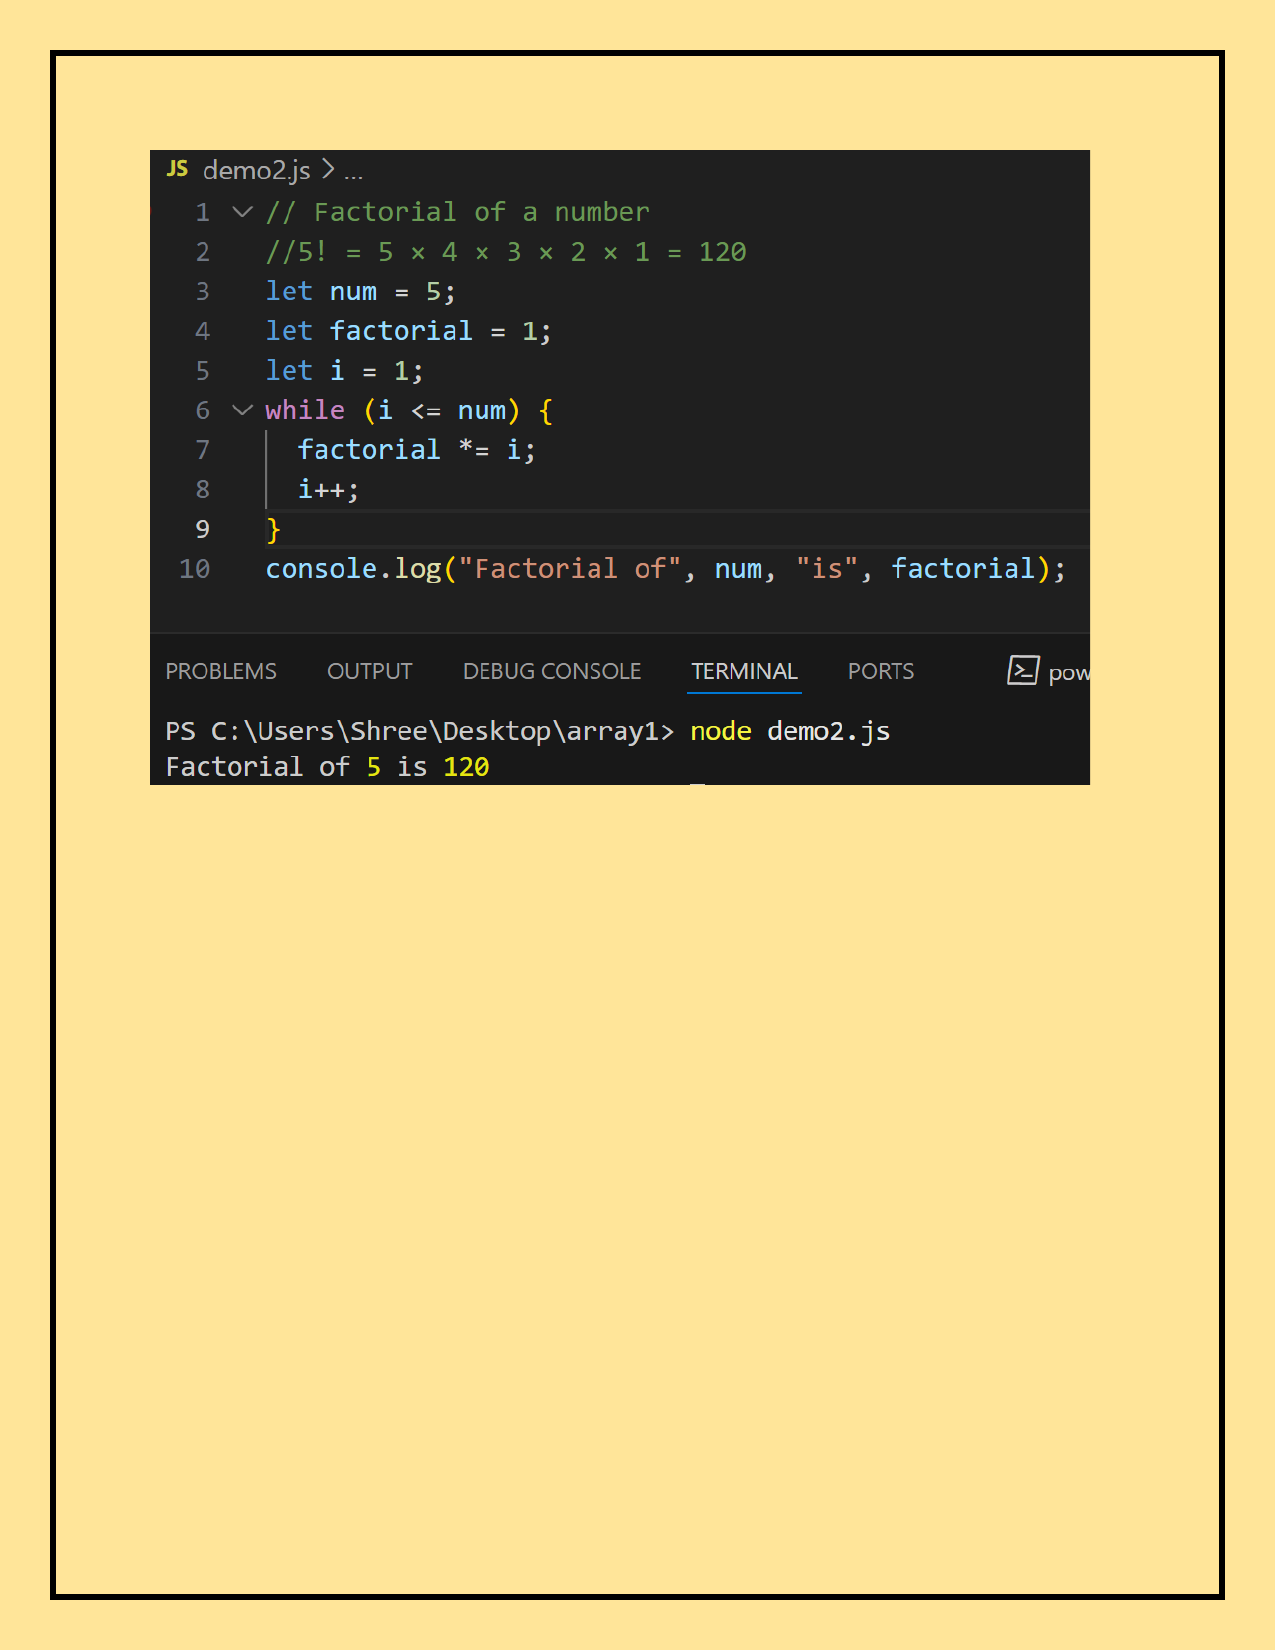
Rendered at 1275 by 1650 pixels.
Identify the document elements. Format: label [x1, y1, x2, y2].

picture [150, 150, 1091, 785]
